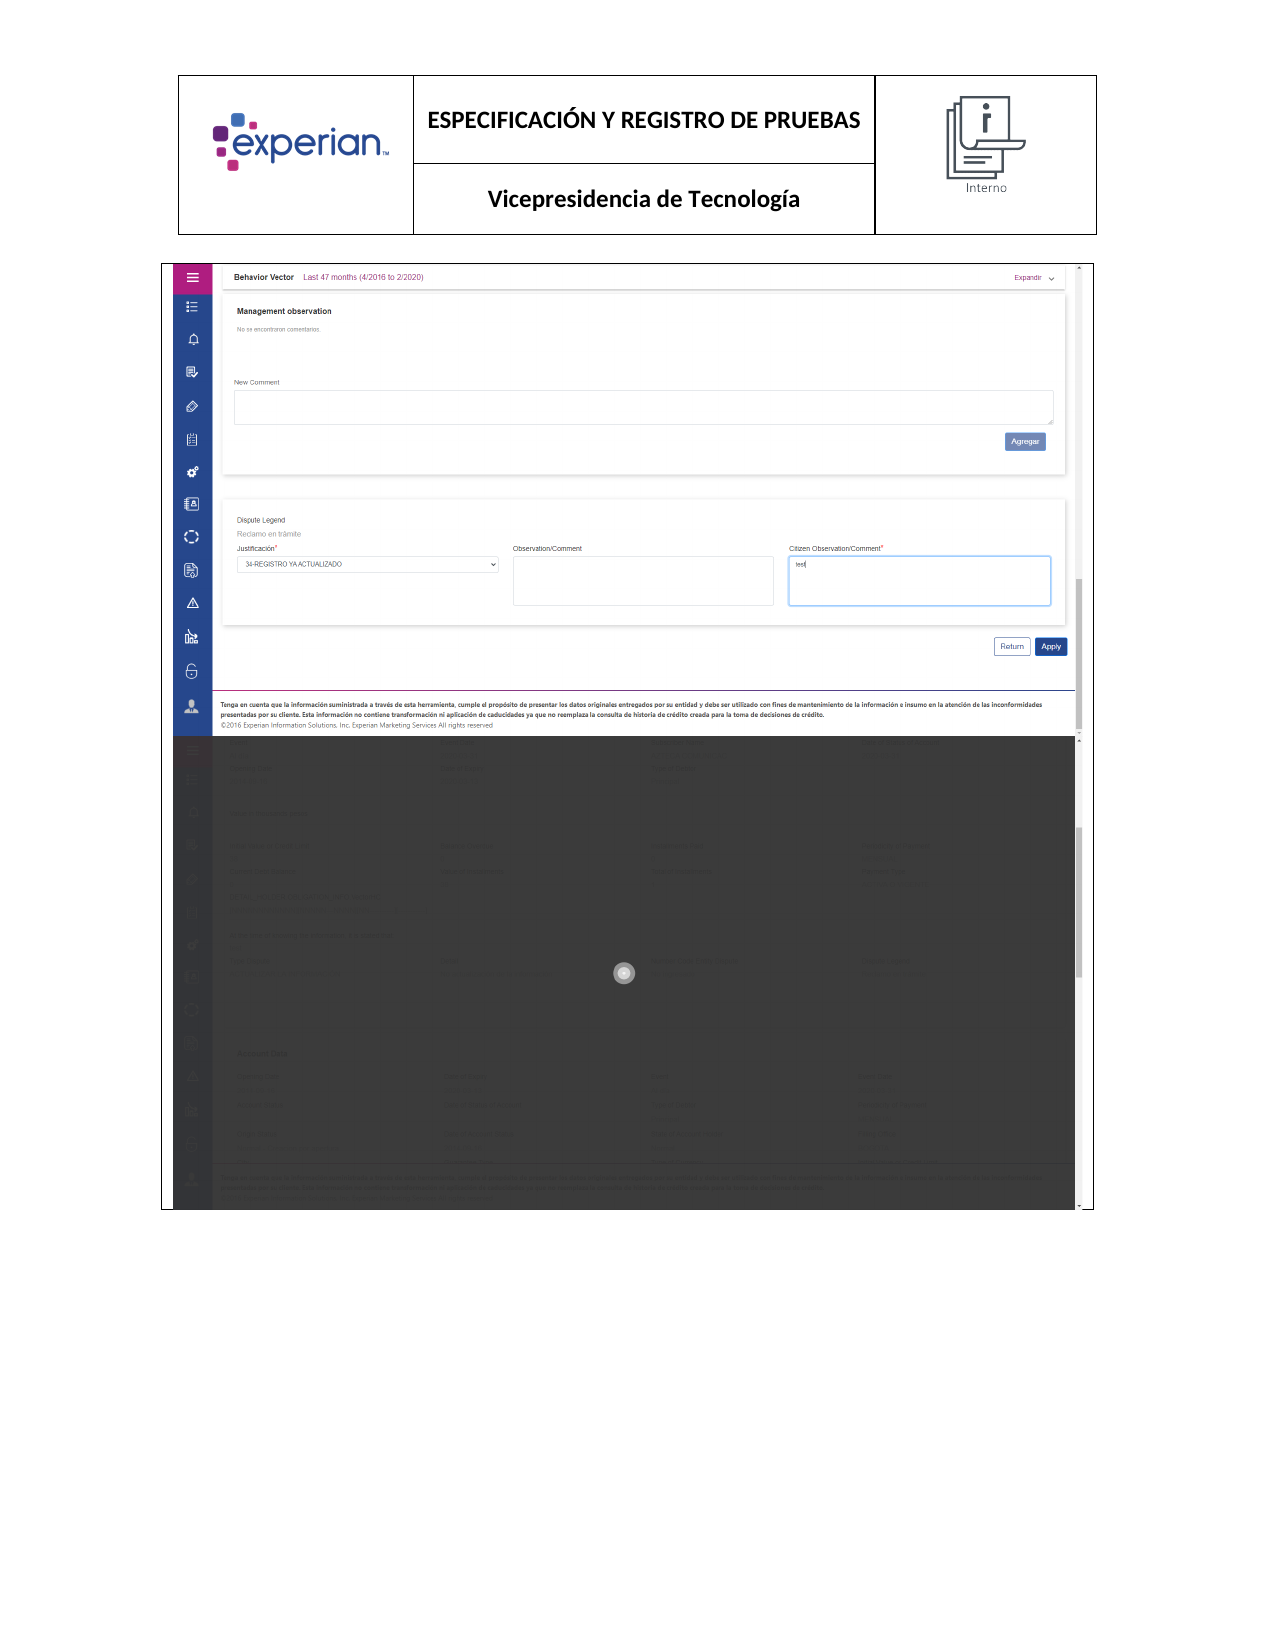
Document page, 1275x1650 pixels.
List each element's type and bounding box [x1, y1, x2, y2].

table_cell [1083, 264, 1093, 1209]
picture [191, 91, 401, 192]
picture [946, 91, 1026, 193]
table_cell [162, 264, 173, 1209]
picture [173, 264, 1083, 1210]
